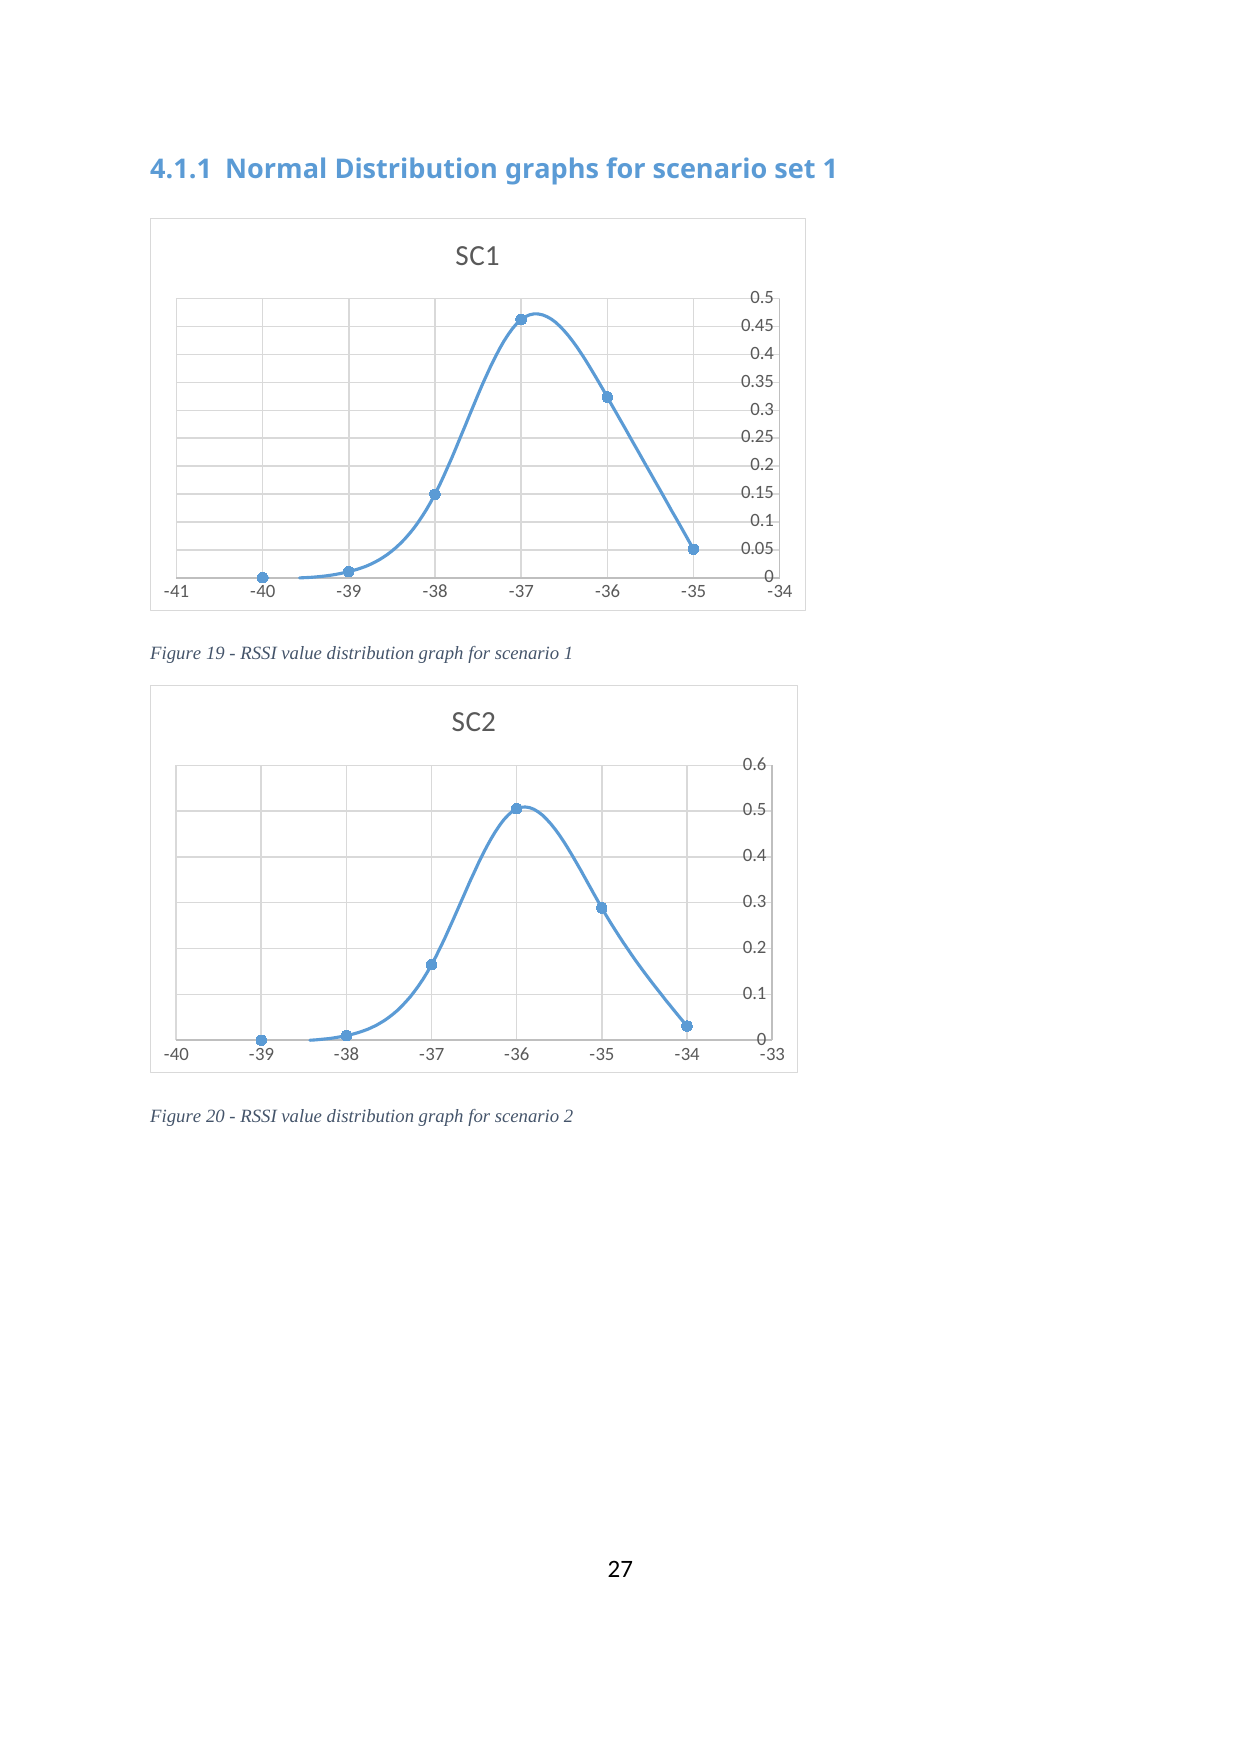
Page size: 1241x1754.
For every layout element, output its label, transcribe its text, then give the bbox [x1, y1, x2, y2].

subtitle Normal Distribution graphs for scenario set 1 [150, 150, 1090, 187]
